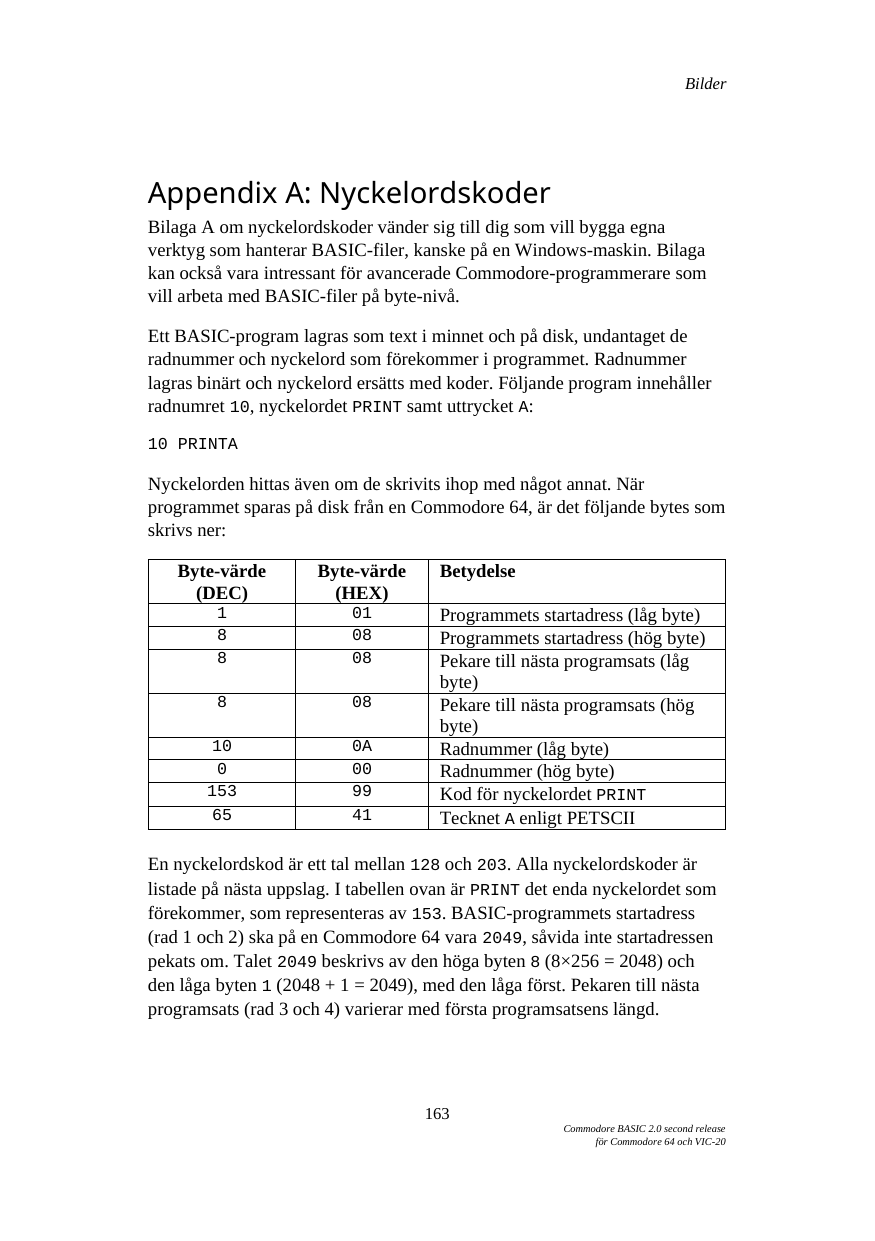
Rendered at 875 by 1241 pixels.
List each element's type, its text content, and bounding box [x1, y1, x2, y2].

table_cell 99 [296, 783, 428, 806]
table_cell 10 [149, 738, 295, 759]
table_cell 41 [296, 807, 428, 829]
text 10 PRINTA [148, 436, 726, 454]
table_cell 8 [149, 650, 295, 693]
table_cell 0A [296, 738, 428, 759]
table_cell Radnummer (hög byte) [429, 760, 725, 782]
table_header Betydelse [429, 560, 725, 603]
table_cell 00 [296, 760, 428, 782]
text En nyckelordskod är ett tal mellan 128 och 203. Alla nyckelordskoder är listade på nästa uppslag. I tabellen ovan är PRINT det enda nyckelordet som förekommer, som representeras av 153. BASIC-programmets startadress (rad 1 och 2) ska på en Commodore 64 vara 2049, såvida inte startadressen pekats om. Talet 2049 beskrivs av den höga byten 8 (8×256 = 2048) och den låga byten 1 (2048 + 1 = 2049), med den låga först. Pekaren till nästa programsats (rad 3 och 4) varierar med första programsatsens längd. [148, 830, 726, 1020]
table_cell 08 [296, 627, 428, 648]
table_cell 8 [149, 694, 295, 737]
text Ett BASIC-program lagras som text i minnet och på disk, undantaget de radnummer och nyckelord som förekommer i programmet. Radnummer lagras binärt och nyckelord ersätts med koder. Följande program innehåller radnumret 10, nyckelordet PRINT samt uttrycket A: [148, 325, 726, 417]
table_cell Radnummer (låg byte) [429, 738, 725, 759]
text Bilaga A om nyckelordskoder vänder sig till dig som vill bygga egna verktyg som hanterar BASIC-filer, kanske på en Windows-maskin. Bilaga kan också vara intressant för avancerade Commodore-programmerare som vill arbeta med BASIC-filer på byte-nivå. [148, 216, 726, 307]
table_header Byte-värde (DEC) [149, 560, 295, 603]
table_cell 0 [149, 760, 295, 782]
table_cell 1 [149, 604, 295, 626]
table_cell 08 [296, 650, 428, 693]
table_cell 01 [296, 604, 428, 626]
table_cell Programmets startadress (hög byte) [429, 627, 725, 648]
table_header Byte-värde (HEX) [296, 560, 428, 603]
subtitle Appendix A: Nyckelordskoder [148, 173, 726, 212]
table_cell Programmets startadress (låg byte) [429, 604, 725, 626]
table_cell Tecknet A enligt PETSCII [429, 807, 725, 829]
table_cell 153 [149, 783, 295, 806]
table_cell Pekare till nästa programsats (hög byte) [429, 694, 725, 737]
table_cell 8 [149, 627, 295, 648]
table_cell 08 [296, 694, 428, 737]
table_cell Kod för nyckelordet PRINT [429, 783, 725, 806]
table_cell 65 [149, 807, 295, 829]
table_cell Pekare till nästa programsats (låg byte) [429, 650, 725, 693]
text Nyckelorden hittas även om de skrivits ihop med något annat. När programmet sparas på disk från en Commodore 64, är det följande bytes som skrivs ner: [148, 473, 726, 541]
